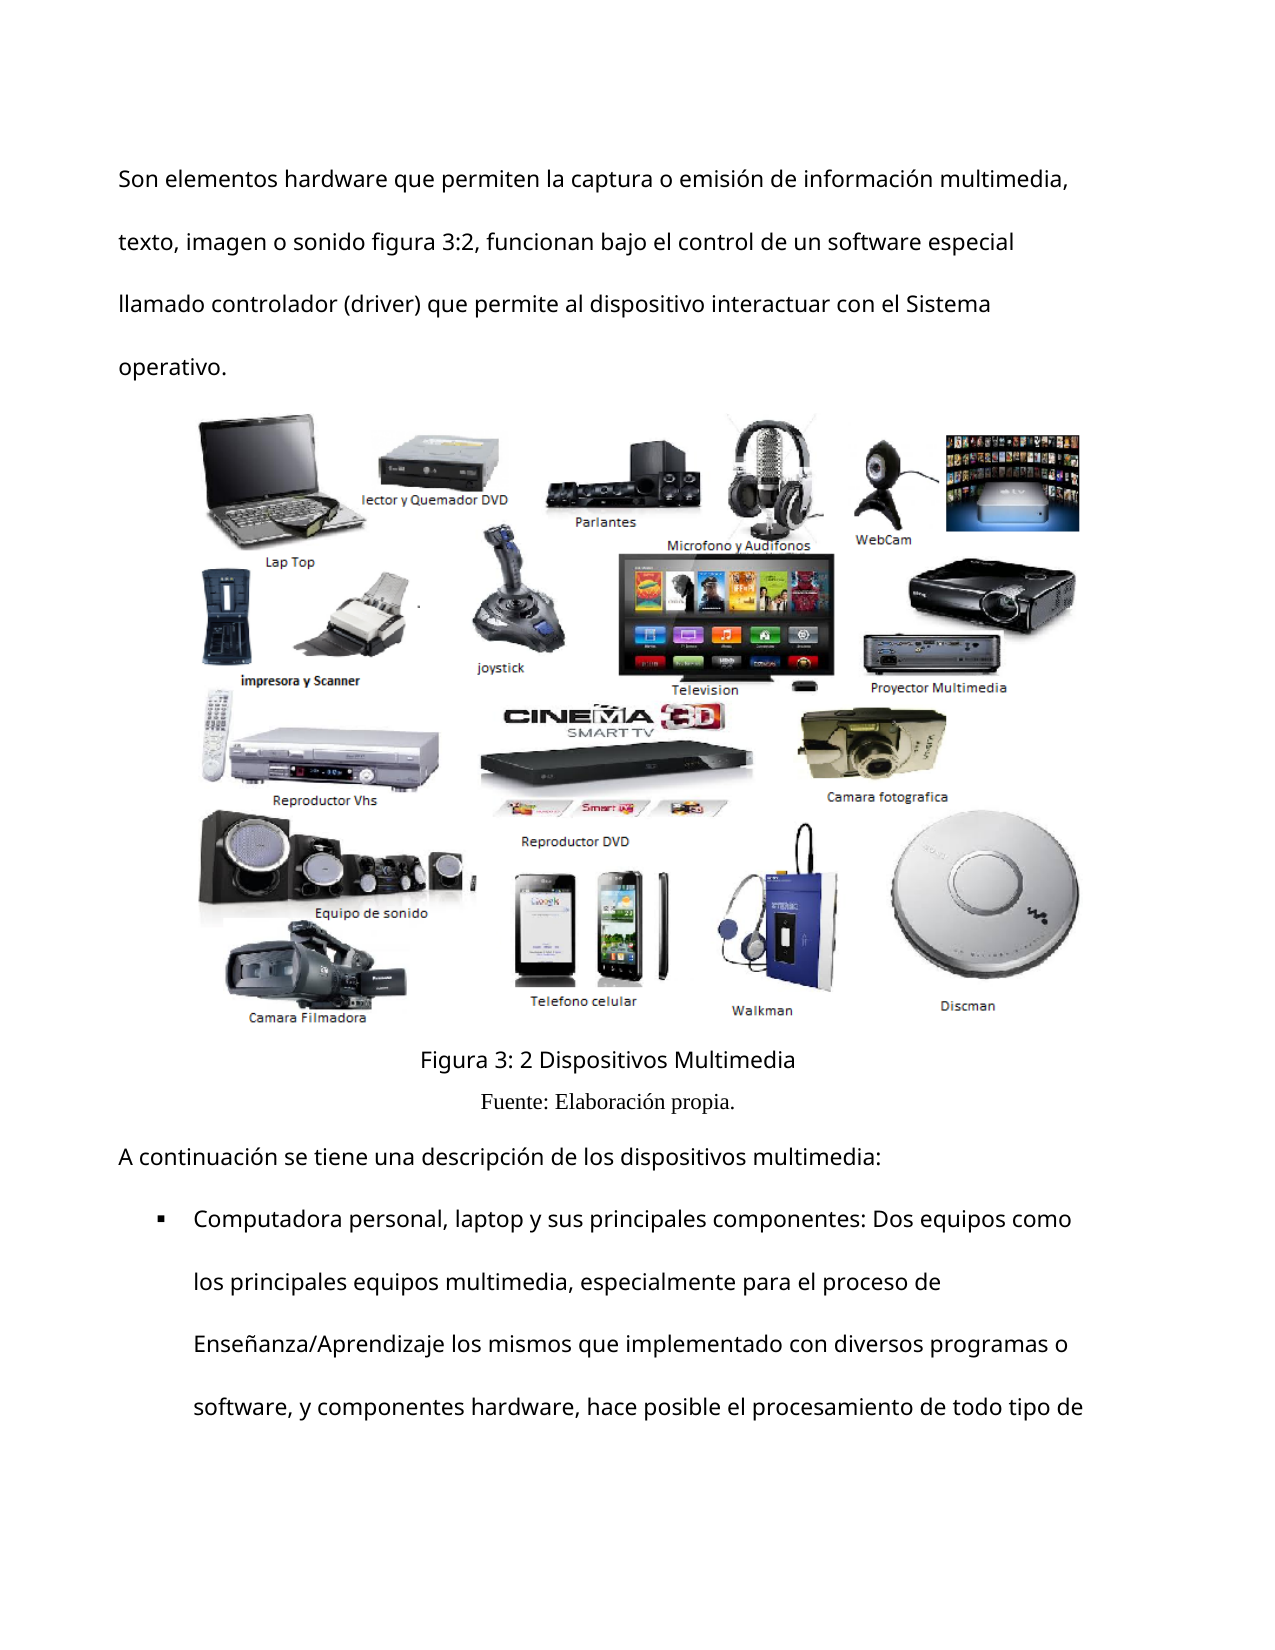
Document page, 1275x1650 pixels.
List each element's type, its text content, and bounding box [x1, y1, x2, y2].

text Son elementos hardware que permiten la captura o emisión de información multimedia, texto, imagen o sonido figura 3:2, funcionan bajo el control de un software especial llamado controlador (driver) que permite al dispositivo interactuar con el Sistema operativo. [118, 163, 1098, 382]
text Figura 3: 2 Dispositivos Multimedia [118, 1044, 1098, 1075]
text A continuación se tiene una descripción de los dispositivos multimedia: [118, 1140, 1098, 1172]
text Fuente: Elaboración propia. [118, 1088, 1098, 1114]
